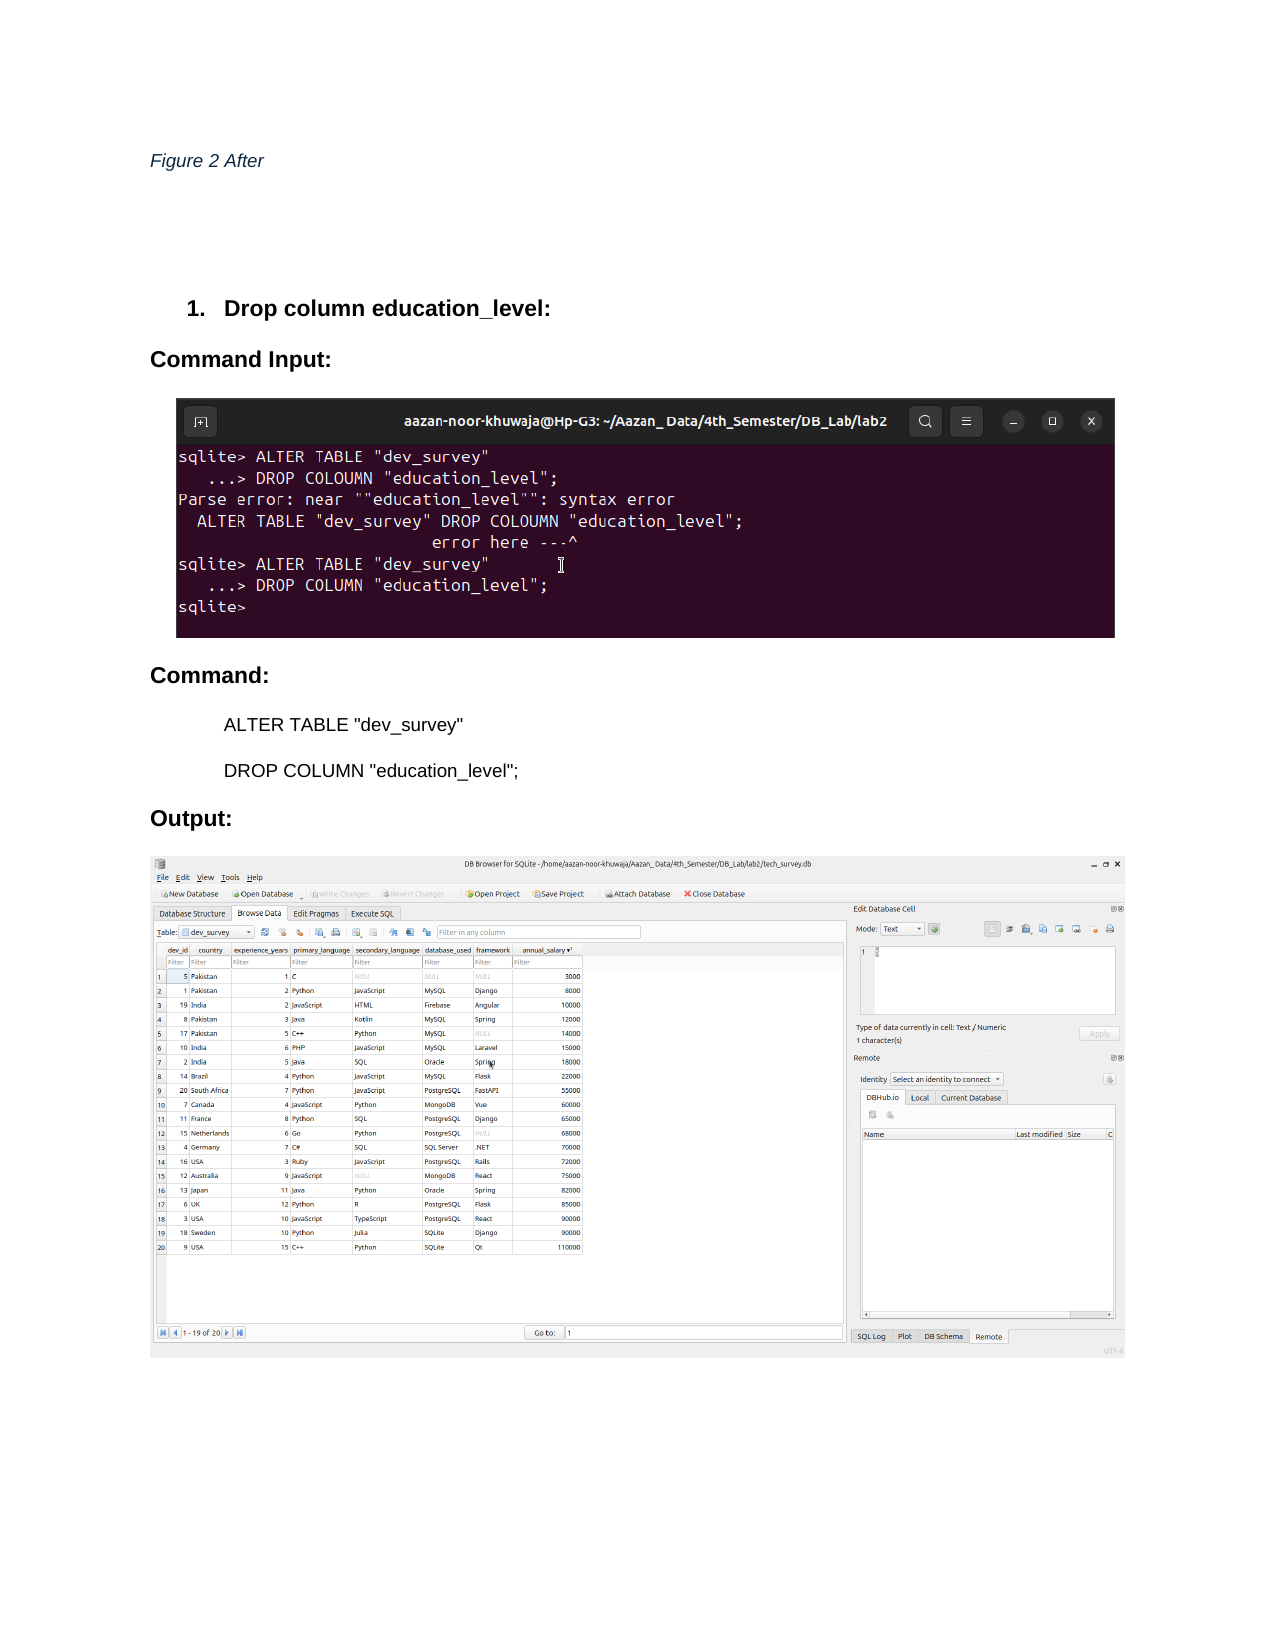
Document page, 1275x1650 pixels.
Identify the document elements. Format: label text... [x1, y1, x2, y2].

text Command Input: [150, 346, 1125, 372]
text Command: [150, 662, 1125, 689]
text ALTER TABLE "dev_survey" [150, 713, 1125, 735]
text Output: [150, 805, 1125, 832]
text DROP COLUMN "education_level"; [150, 759, 1125, 781]
list Drop column education_level: [186, 294, 1125, 321]
picture [157, 396, 1125, 638]
text Figure 2 After [150, 150, 1125, 172]
picture [150, 856, 1125, 1358]
